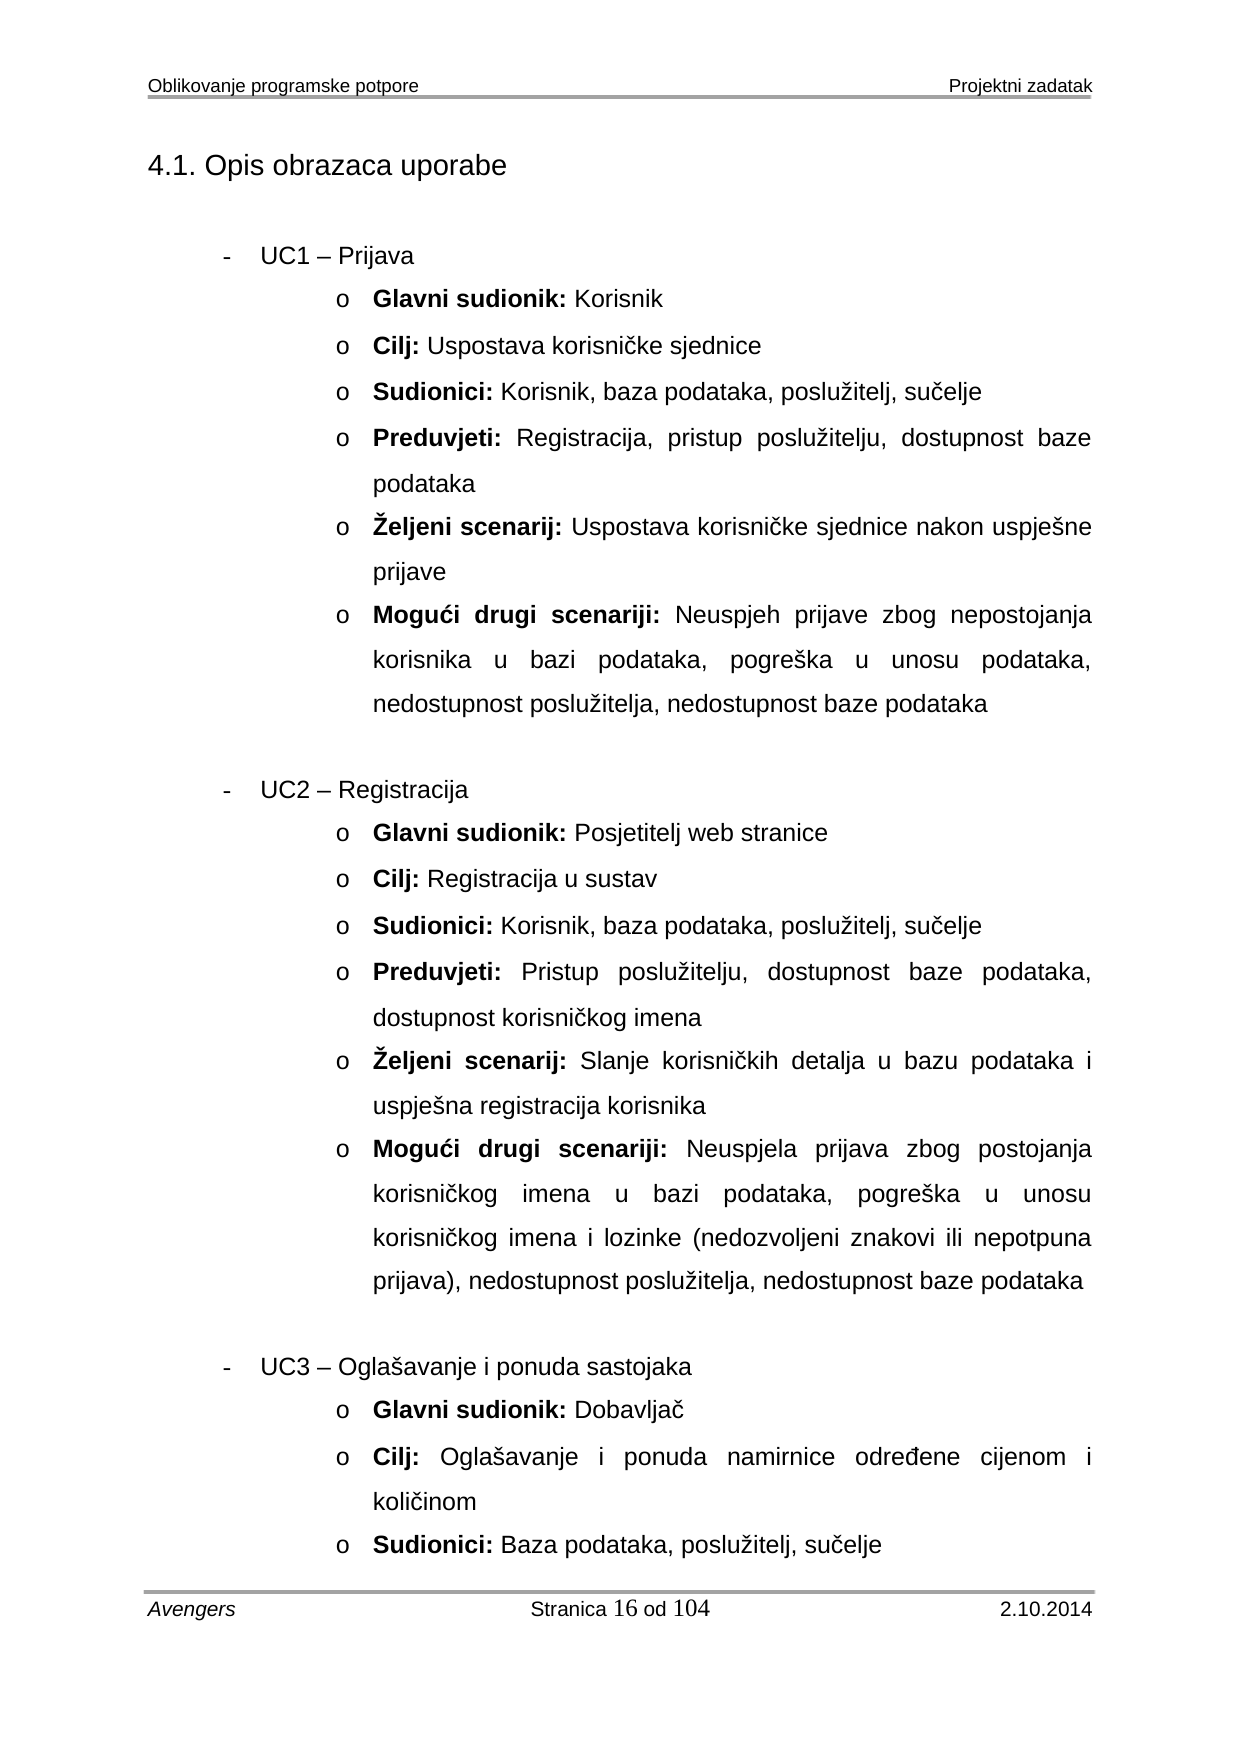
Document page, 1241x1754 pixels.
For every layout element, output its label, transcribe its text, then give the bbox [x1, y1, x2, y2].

list Glavni sudionik: Dobavljač [335, 1395, 1093, 1426]
list UC1 – Prijava [223, 241, 1093, 270]
list Cilj: Oglašavanje i ponuda namirnice određene cijenom i količinom [335, 1441, 1093, 1516]
list Glavni sudionik: Korisnik [335, 284, 1093, 315]
list Preduvjeti: Pristup poslužitelju, dostupnost baze podataka, dostupnost korisničkog imena [335, 957, 1093, 1031]
text 4.1. Opis obrazaca uporabe [148, 148, 1093, 181]
list Mogući drugi scenariji: Neuspjeh prijave zbog nepostojanja korisnika u bazi podataka, pogreška u unosu podataka, nedostupnost poslužitelja, nedostupnost baze podataka [335, 600, 1093, 717]
list Sudionici: Korisnik, baza podataka, poslužitelj, sučelje [335, 377, 1093, 408]
list Željeni scenarij: Slanje korisničkih detalja u bazu podataka i uspješna registracija korisnika [335, 1046, 1093, 1120]
list Preduvjeti: Registracija, pristup poslužitelju, dostupnost baze podataka [335, 423, 1093, 497]
list Željeni scenarij: Uspostava korisničke sjednice nakon uspješne prijave [335, 512, 1093, 586]
list Mogući drugi scenariji: Neuspjela prijava zbog postojanja korisničkog imena u bazi podataka, pogreška u unosu korisničkog imena i lozinke (nedozvoljeni znakovi ili nepotpuna prijava), nedostupnost poslužitelja, nedostupnost baze podataka [335, 1134, 1093, 1294]
list Glavni sudionik: Posjetitelj web stranice [335, 818, 1093, 849]
picture [143, 1590, 1096, 1594]
list UC2 – Registracija [223, 775, 1093, 804]
picture [147, 95, 1092, 99]
list Sudionici: Baza podataka, poslužitelj, sučelje [335, 1530, 1093, 1561]
list UC3 – Oglašavanje i ponuda sastojaka [223, 1352, 1093, 1381]
list Cilj: Registracija u sustav [335, 864, 1093, 895]
list Sudionici: Korisnik, baza podataka, poslužitelj, sučelje [335, 911, 1093, 942]
list Cilj: Uspostava korisničke sjednice [335, 331, 1093, 362]
